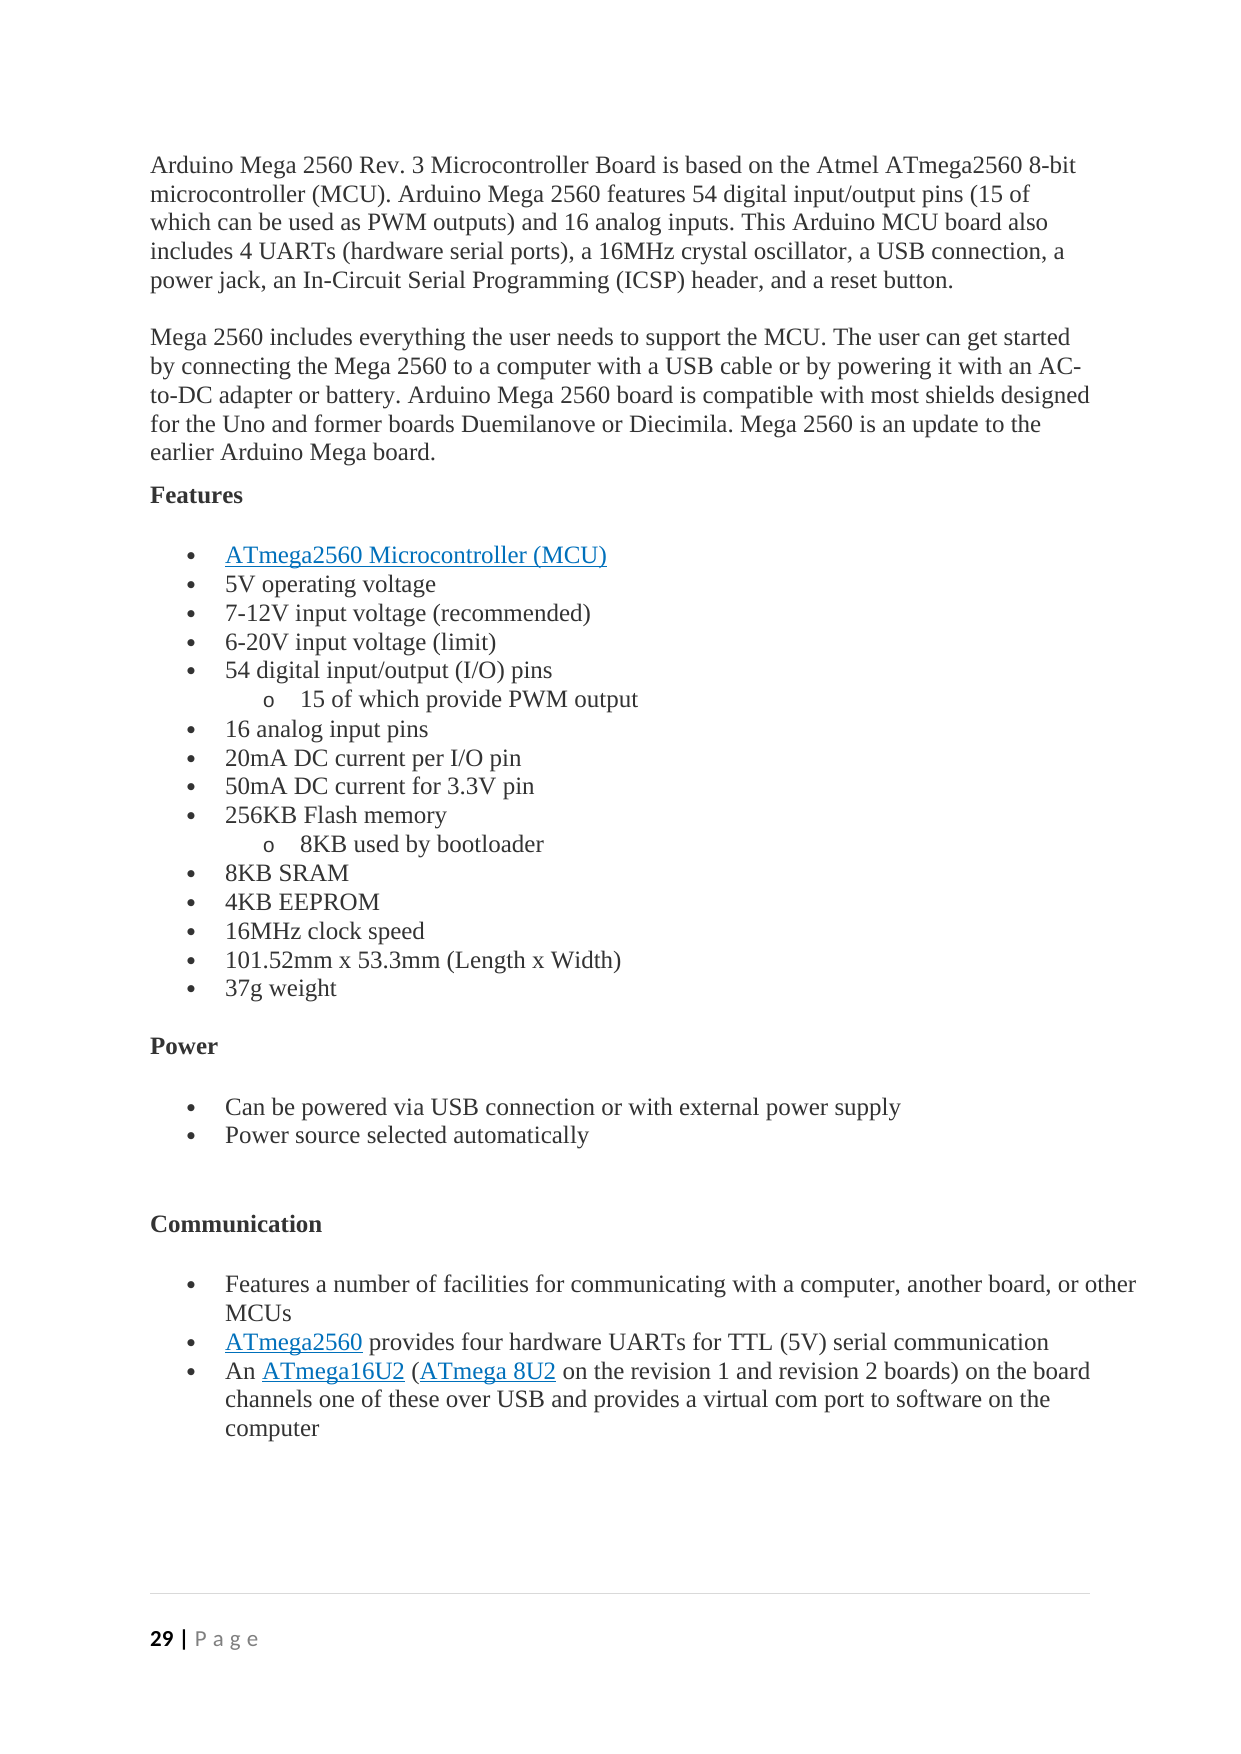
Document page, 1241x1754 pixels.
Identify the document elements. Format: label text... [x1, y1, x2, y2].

table_header Features ATmega2560 Microcontroller (MCU) 5V operating voltage 7-12V input voltage (recommended) 6-20V input voltage (limit) 54 digital input/output (I/O) pins 15 of which provide PWM output 16 analog input pins 20mA DC current per I/O pin 50mA DC current for 3.3V pin 256KB Flash memory 8KB used by bootloader 8KB SRAM 4KB EEPROM 16MHz clock speed 101.52mm x 53.3mm (Length x Width) 37g weight Power Can be powered via USB connection or with external power supply Power source selected automatically Communication Features a number of facilities for communicating with a computer, another board, or other MCUs ATmega2560 provides four hardware UARTs for TTL (5V) serial communication An ATmega16U2 (ATmega 8U2 on the revision 1 and revision 2 boards) on the board channels one of these over USB and provides a virtual com port to software on the computer [150, 480, 1240, 1471]
text Arduino Mega 2560 Rev. 3 Microcontroller Board is based on the Atmel ATmega2560 8-bit microcontroller (MCU). Arduino Mega 2560 features 54 digital input/output pins (15 of which can be used as PWM outputs) and 16 analog inputs. This Arduino MCU board also includes 4 UARTs (hardware serial ports), a 16MHz crystal oscillator, a USB connection, a power jack, an In-Circuit Serial Programming (ICSP) header, and a reset button. Mega 2560 includes everything the user needs to support the MCU. The user can get started by connecting the Mega 2560 to a computer with a USB cable or by powering it with an AC-to-DC adapter or battery. Arduino Mega 2560 board is compatible with most shields designed for the Uno and former boards Duemilanove or Diecimila. Mega 2560 is an update to the earlier Arduino Mega board. [150, 150, 1090, 466]
